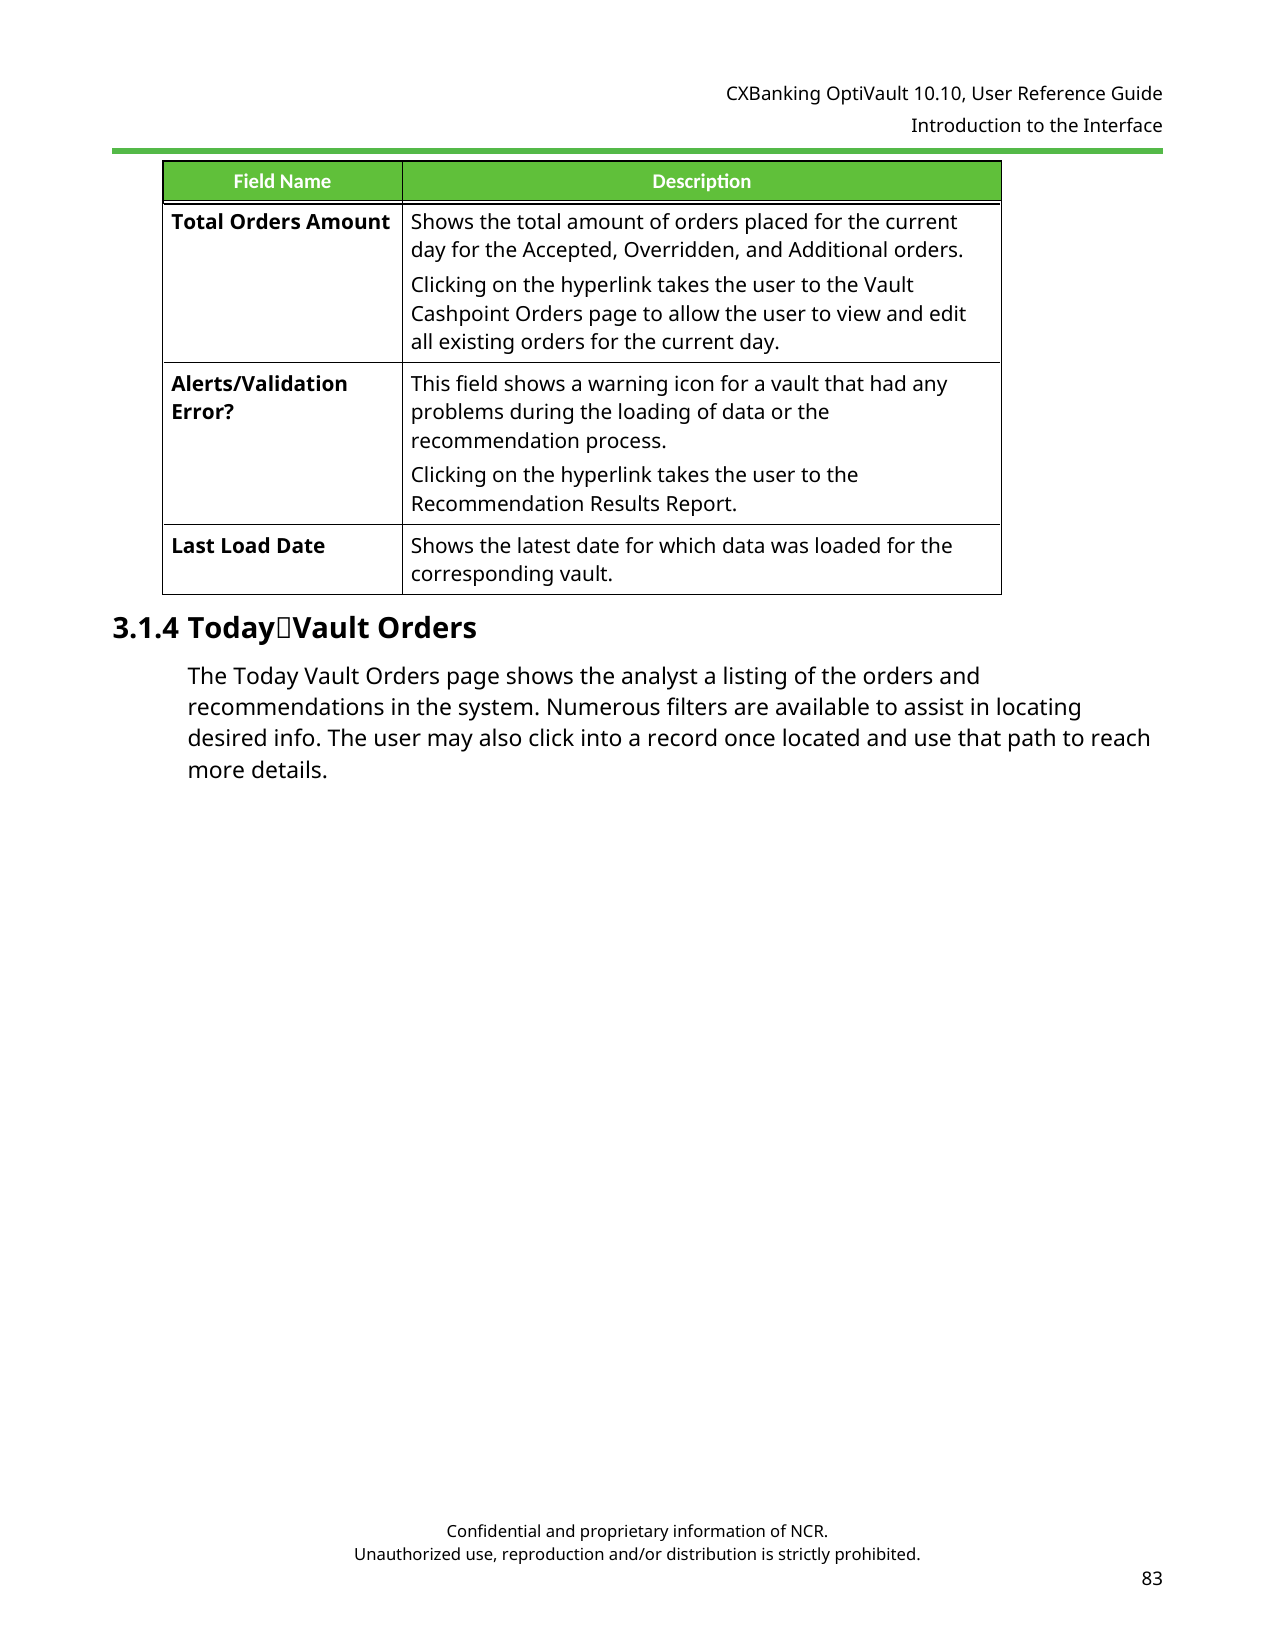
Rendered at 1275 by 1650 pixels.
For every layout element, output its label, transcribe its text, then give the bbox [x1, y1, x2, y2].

table_header Description [403, 162, 1001, 200]
table_cell Last Load Date [163, 525, 402, 594]
subtitle TodayVault Orders [112, 608, 1163, 647]
text The Today Vault Orders page shows the analyst a listing of the orders and recommendations in the system. Numerous filters are available to assist in locating desired info. The user may also click into a record once located and use that path to reach more details. [187, 660, 1163, 785]
table_cell This field shows a warning icon for a vault that had any problems during the loading of data or the recommendation process. Clicking on the hyperlink takes the user to the Recommendation Results Report. [403, 362, 1001, 524]
table_cell Shows the latest date for which data was loaded for the corresponding vault. [403, 524, 1001, 594]
table_cell Total Orders Amount [163, 204, 402, 362]
table_cell Shows the total amount of orders placed for the current day for the Accepted, Overridden, and Additional orders. Clicking on the hyperlink takes the user to the Vault Cashpoint Orders page to allow the user to view and edit all existing orders for the current day. [403, 201, 1001, 362]
table_cell Alerts/Validation Error? [163, 363, 402, 524]
table_header Field Name [164, 162, 402, 200]
